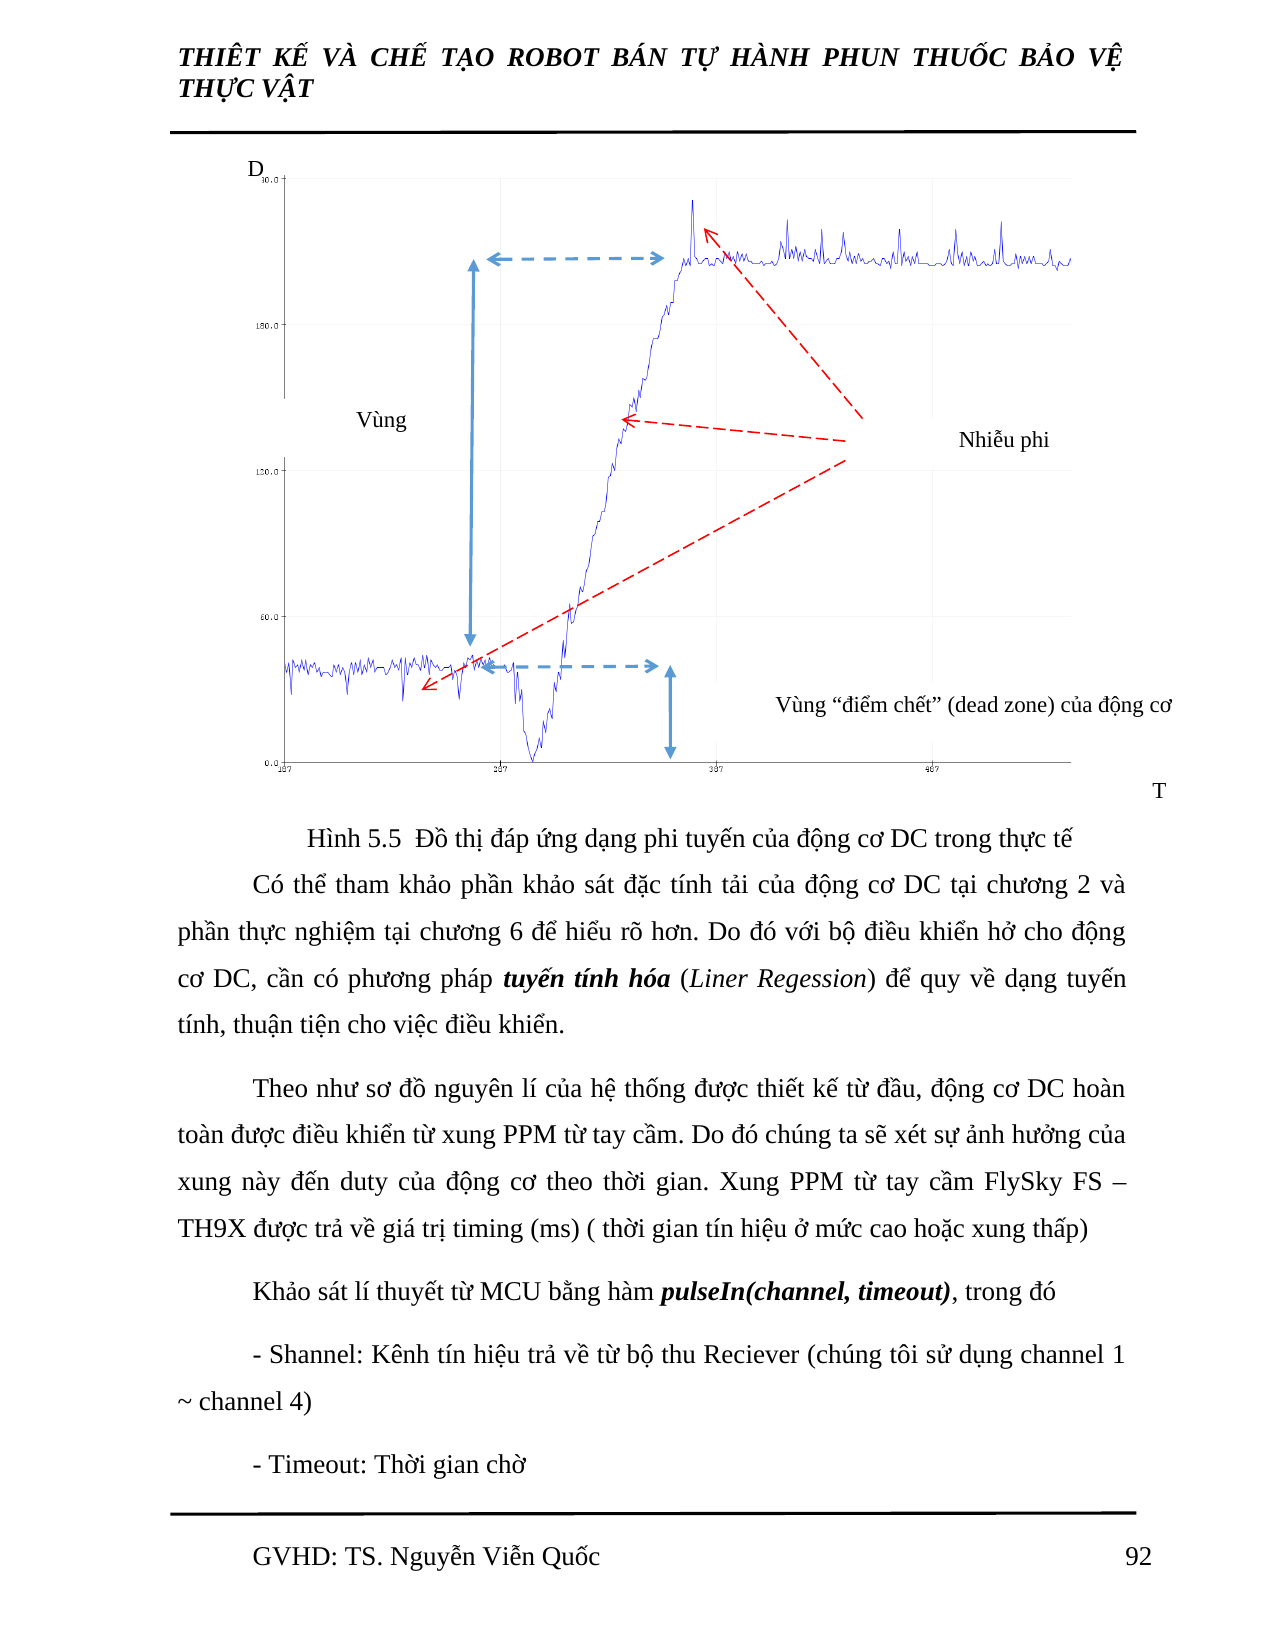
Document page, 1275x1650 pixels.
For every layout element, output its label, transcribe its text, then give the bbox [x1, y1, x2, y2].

text Khảo sát lí thuyết từ MCU bằng hàm pulseIn(channel, timeout), trong đó [177, 1275, 1127, 1306]
text Có thể tham khảo phần khảo sát đặc tính tải của động cơ DC tại chương 2 và phần thực nghiệm tại chương 6 để hiểu rõ hơn. Do đó với bộ điều khiển hở cho động cơ DC, cần có phương pháp tuyến tính hóa (Liner Regession) để quy về dạng tuyến tính, thuận tiện cho việc điều khiển. [177, 868, 1127, 1040]
picture [252, 147, 1072, 790]
text Theo như sơ đồ nguyên lí của hệ thống được thiết kế từ đầu, động cơ DC hoàn toàn được điều khiển từ xung PPM từ tay cầm. Do đó chúng ta sẽ xét sự ảnh hưởng của xung này đến duty của động cơ theo thời gian. Xung PPM từ tay cầm FlySky FS – TH9X được trả về giá trị timing (ms) ( thời gian tín hiệu ở mức cao hoặc xung thấp) [177, 1072, 1127, 1243]
text - Timeout: Thời gian chờ [177, 1448, 1127, 1480]
subtitle Hình 5.5 Đồ thị đáp ứng dạng phi tuyến của động cơ DC trong thực tế [177, 822, 1127, 853]
text - Shannel: Kênh tín hiệu trả về từ bộ thu Reciever (chúng tôi sử dụng channel 1 ~ channel 4) [177, 1338, 1127, 1416]
